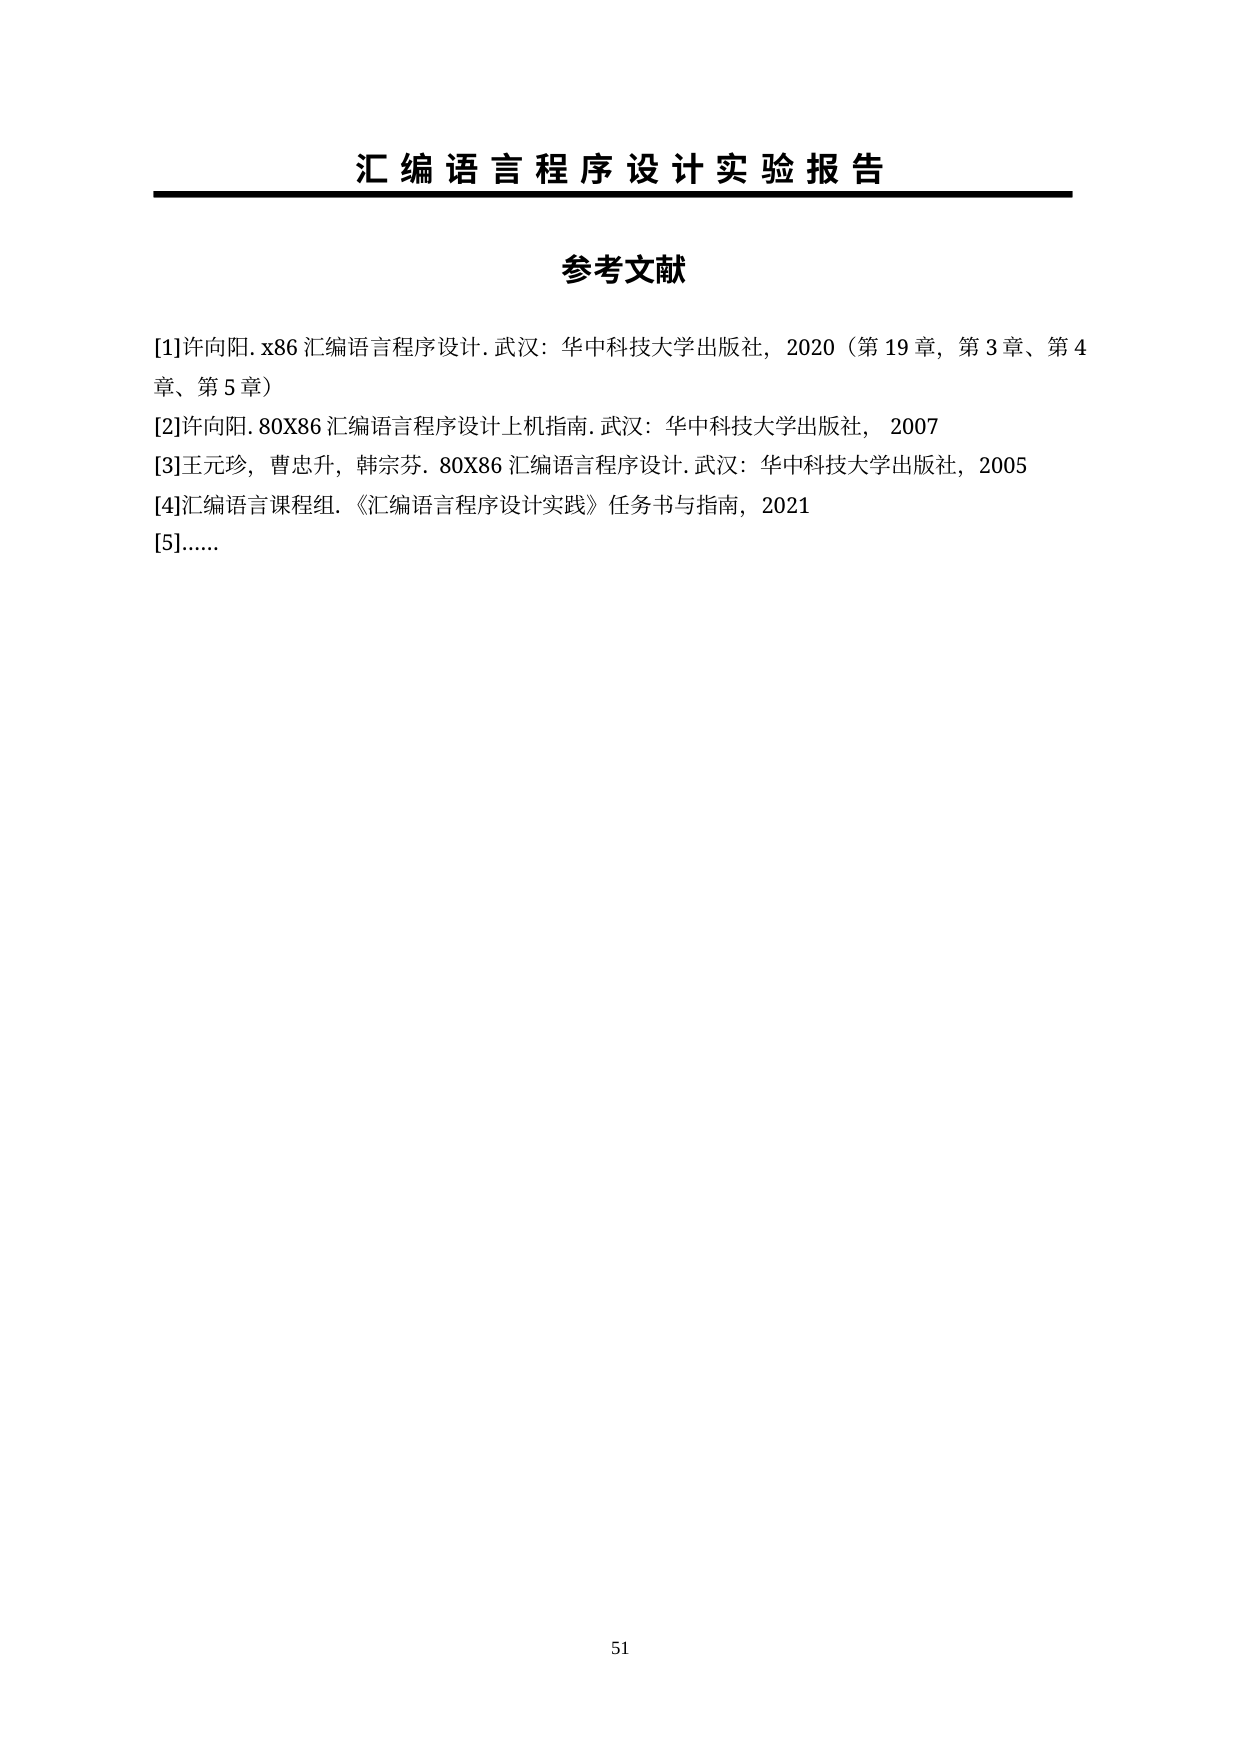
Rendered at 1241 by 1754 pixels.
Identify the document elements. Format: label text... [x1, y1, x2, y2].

text [3]王元珍，曹忠升，韩宗芬. 80X86 汇编语言程序设计. 武汉：华中科技大学出版社，2005 [153, 449, 1087, 480]
text [5]…… [153, 527, 1087, 557]
text [4]汇编语言课程组. 《汇编语言程序设计实践》任务书与指南，2021 [153, 488, 1087, 519]
text [1]许向阳. x86汇编语言程序设计. 武汉：华中科技大学出版社，2020（第19章，第3章、第4章、第5章） [153, 331, 1087, 401]
subtitle 参考文献 [153, 245, 1095, 290]
text [2]许向阳. 80X86汇编语言程序设计上机指南. 武汉：华中科技大学出版社， 2007 [153, 409, 1087, 441]
